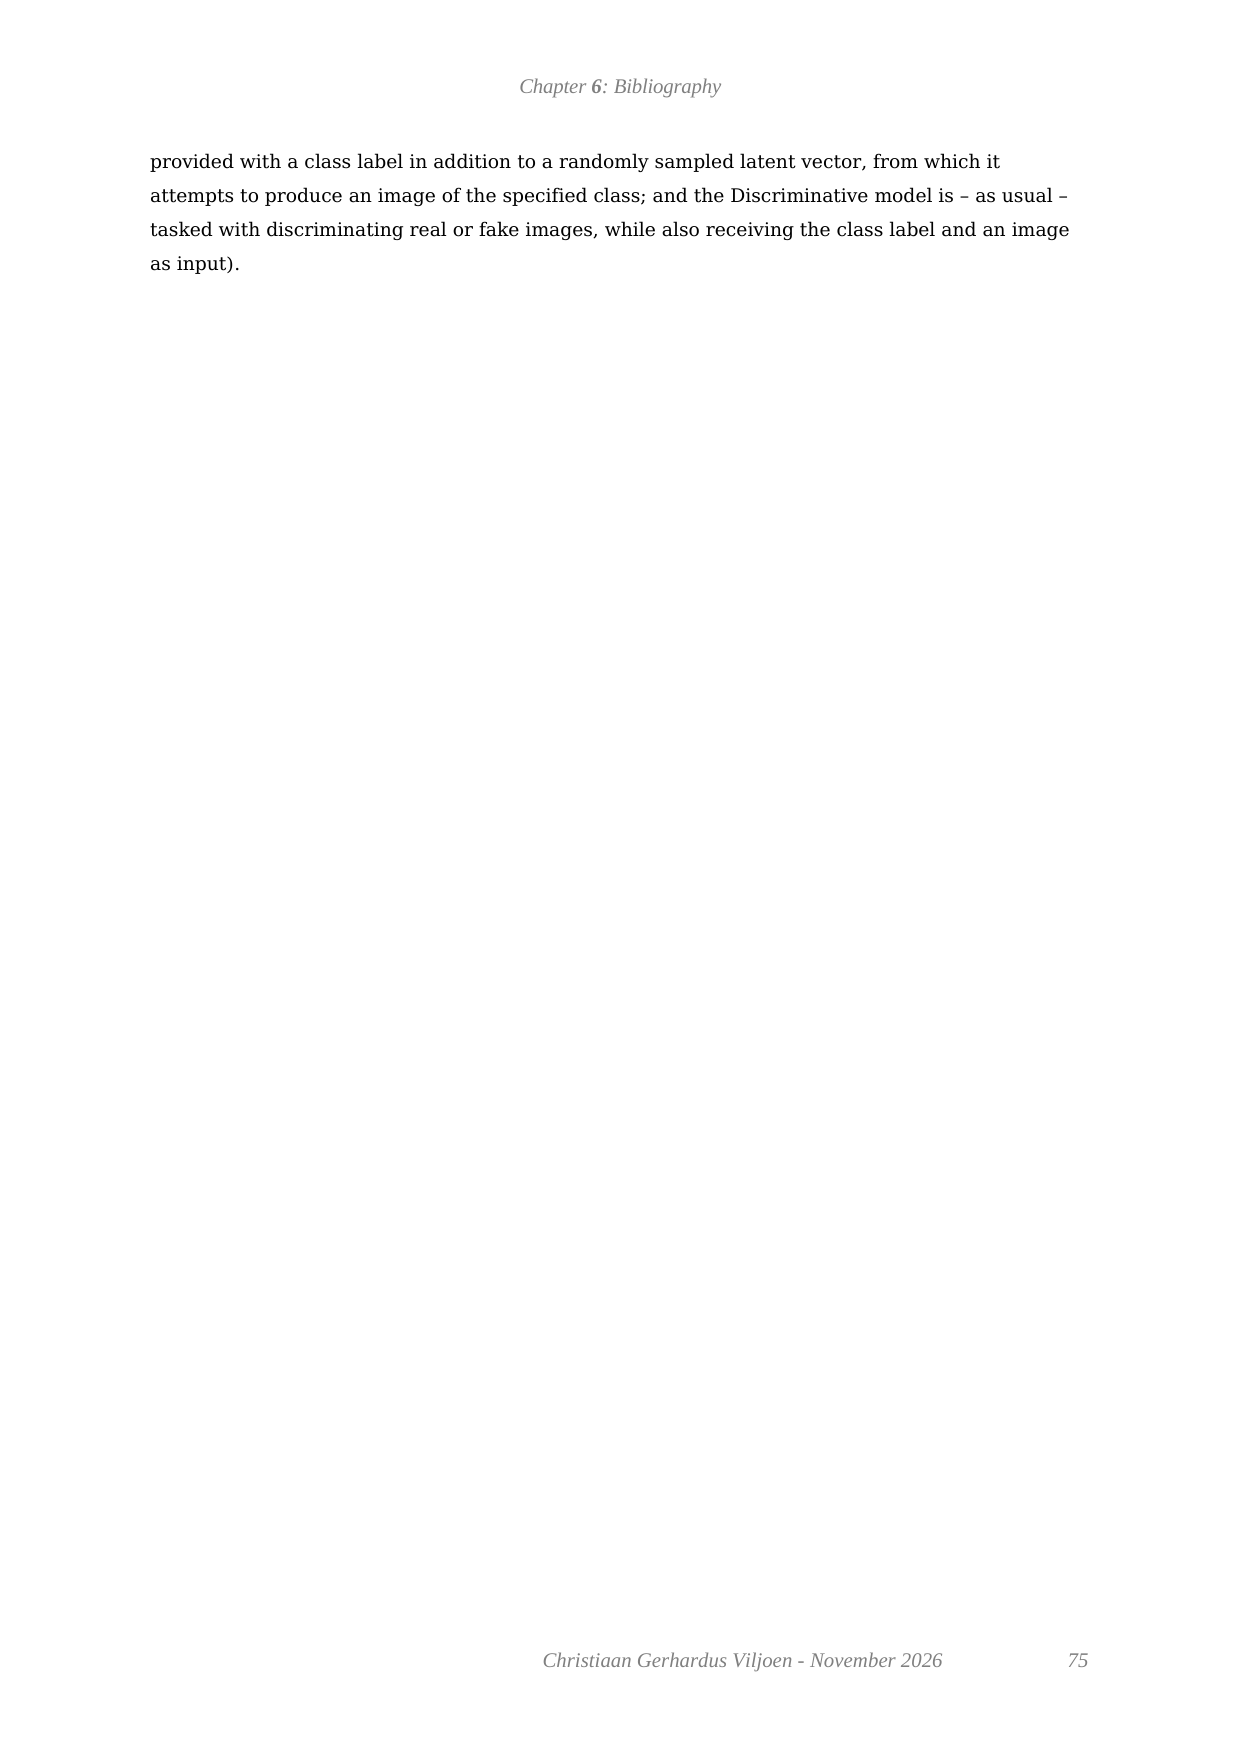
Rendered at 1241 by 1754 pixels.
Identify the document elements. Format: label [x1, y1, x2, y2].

text [150, 150, 1090, 274]
